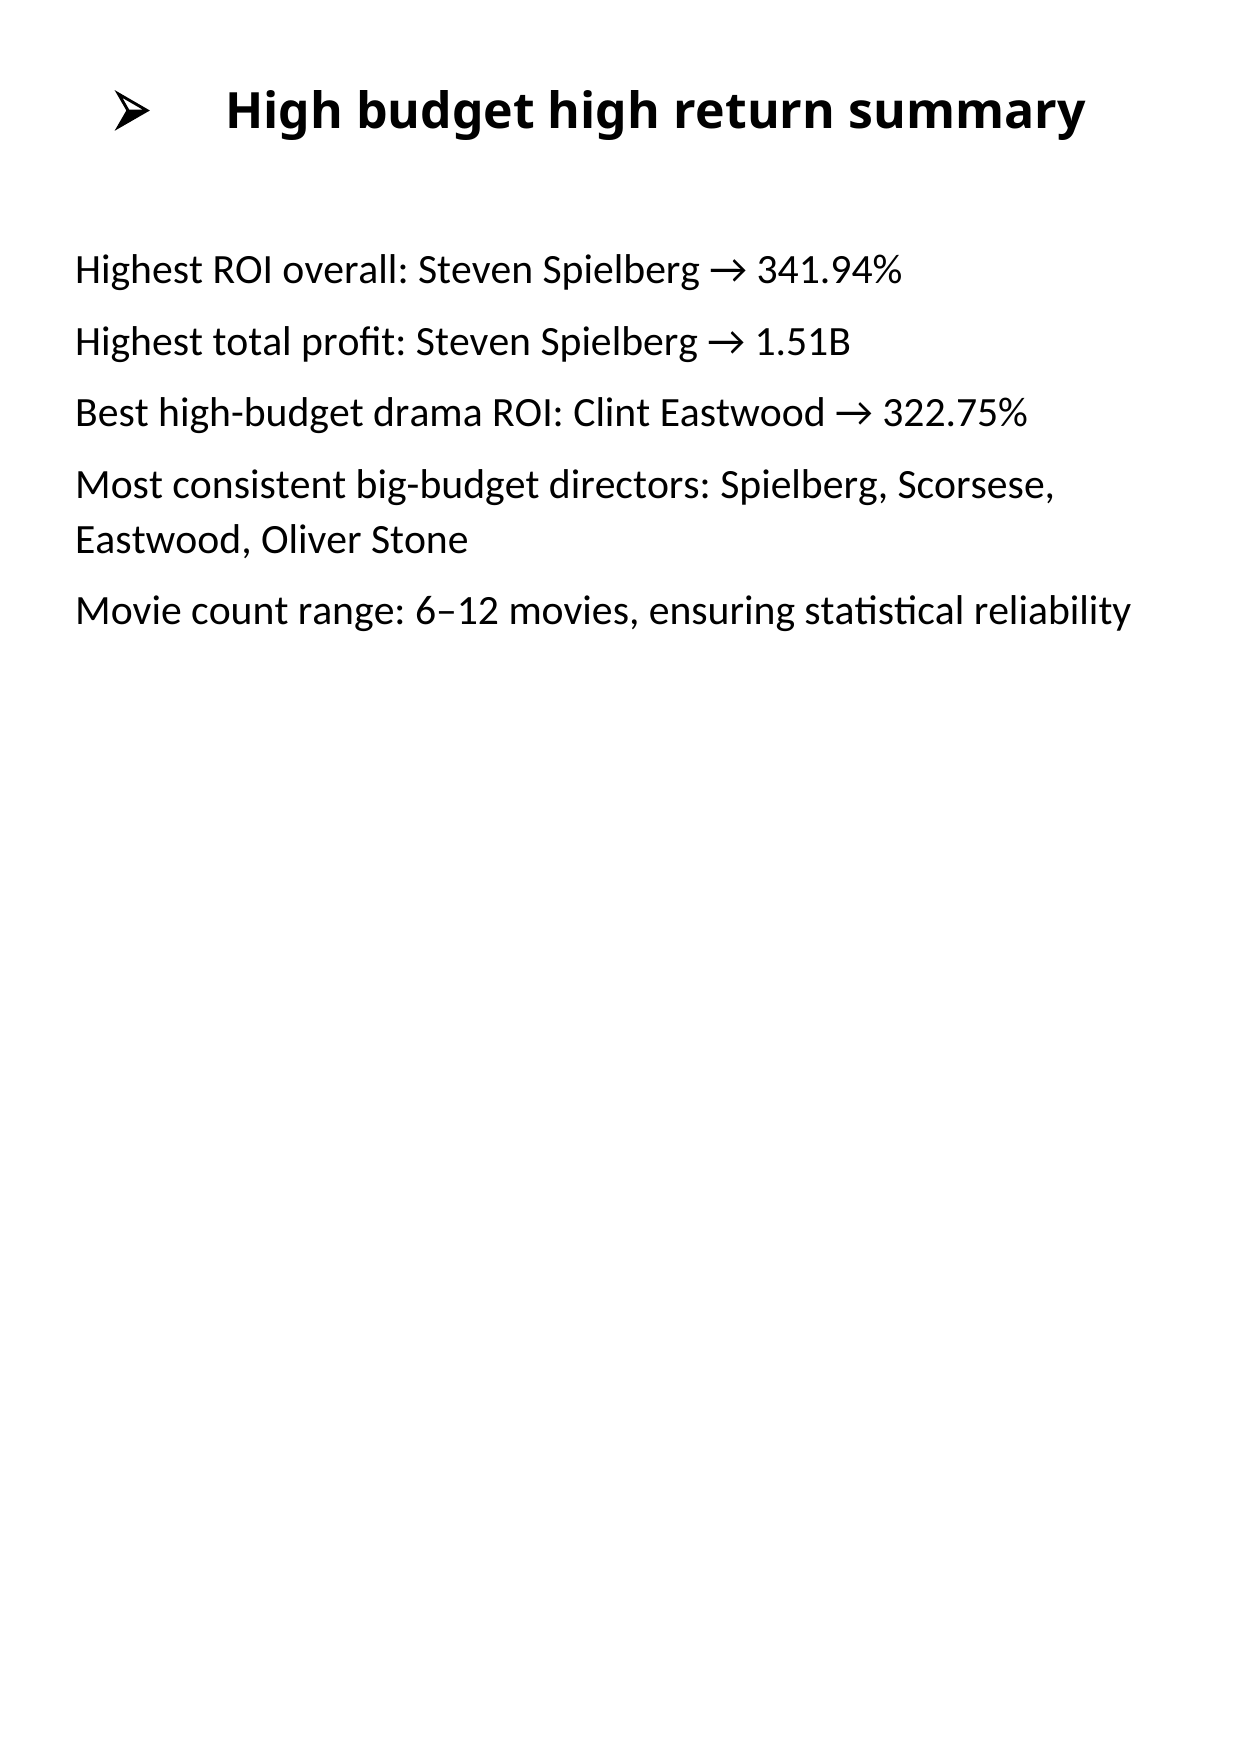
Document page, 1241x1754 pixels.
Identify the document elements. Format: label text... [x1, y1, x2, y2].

text Highest total profit: Steven Spielberg → 1.51B [75, 315, 1165, 366]
text Most consistent big-budget directors: Spielberg, Scorsese, Eastwood, Oliver Stone [75, 458, 1165, 563]
list High budget high return summary [112, 75, 1165, 143]
text Movie count range: 6–12 movies, ensuring statistical reliability [75, 584, 1165, 635]
text Best high-budget drama ROI: Clint Eastwood → 322.75% [75, 386, 1165, 437]
text Highest ROI overall: Steven Spielberg → 341.94% [75, 243, 1165, 294]
